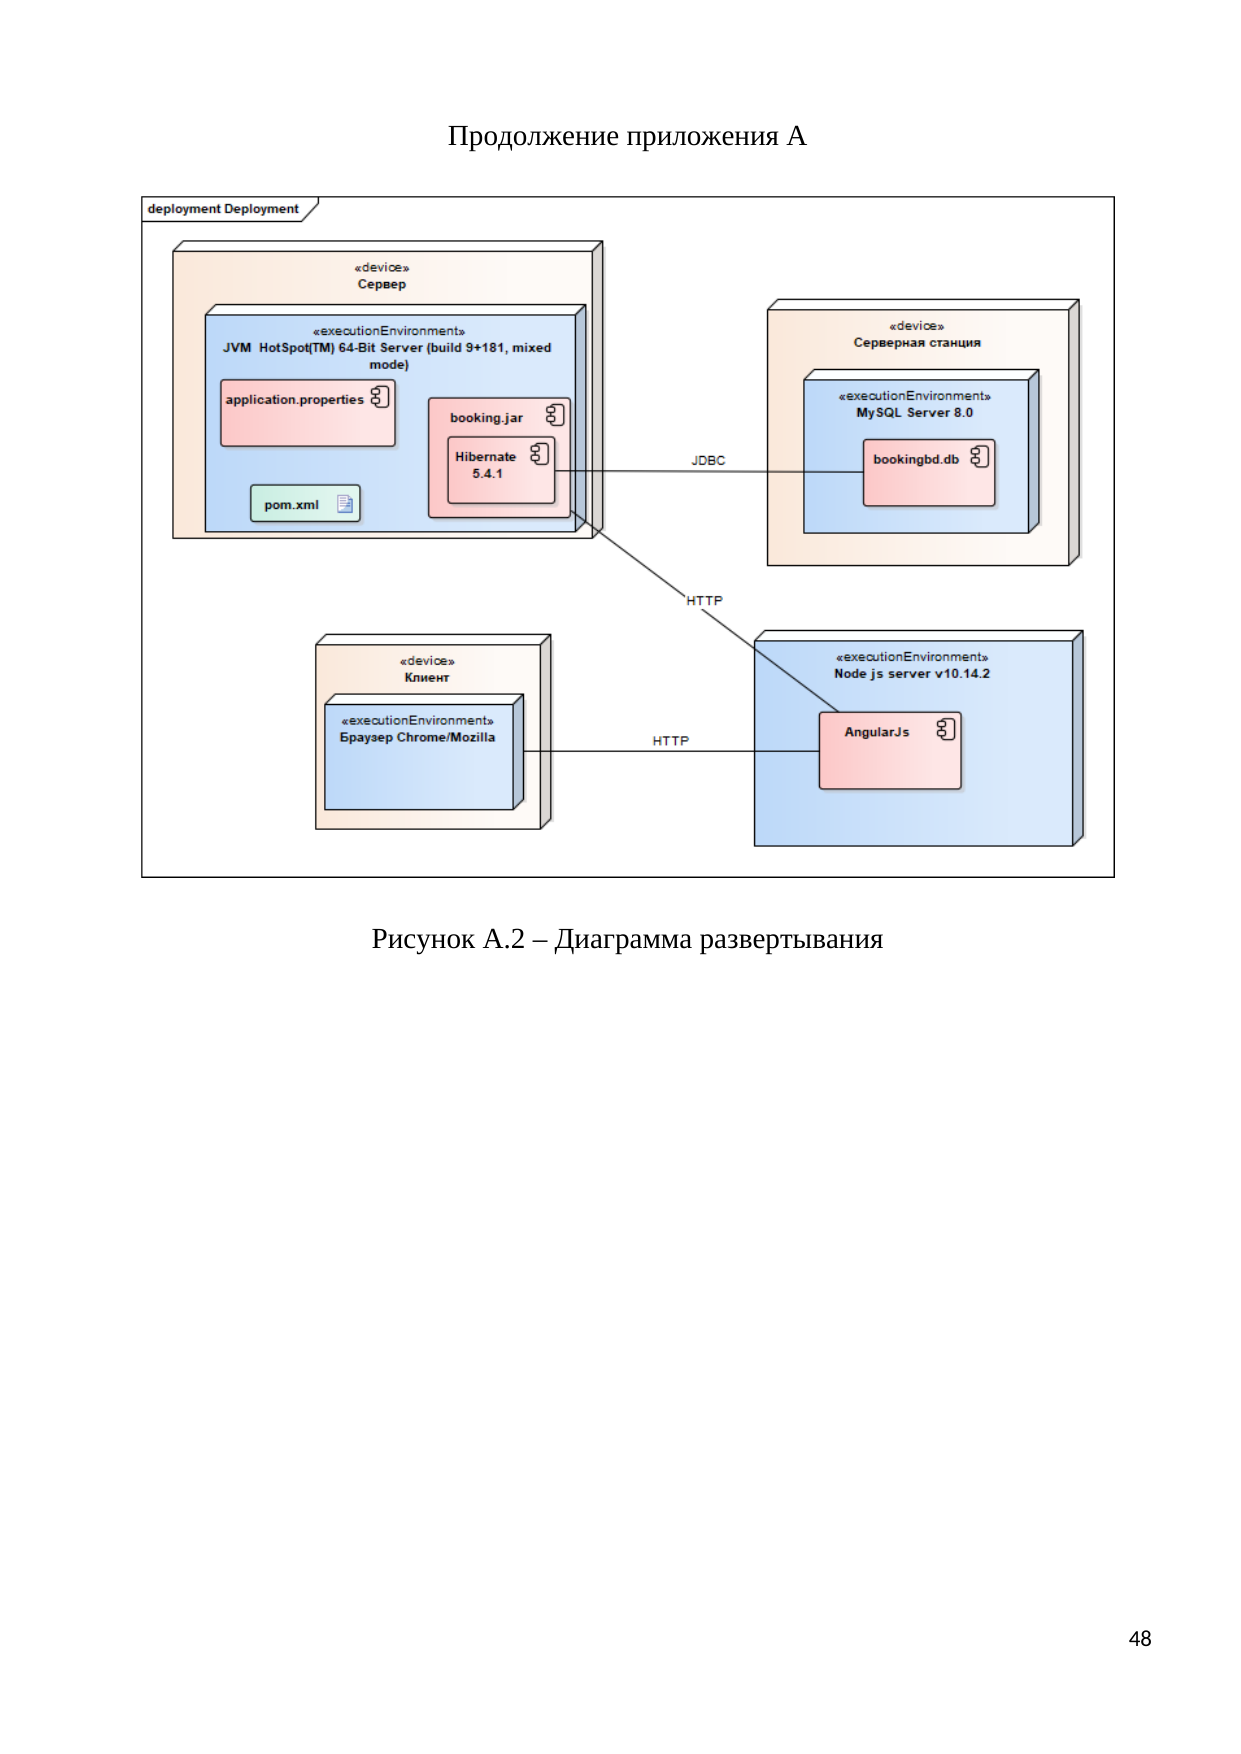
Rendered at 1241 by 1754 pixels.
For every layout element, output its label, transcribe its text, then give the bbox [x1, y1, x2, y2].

picture [140, 195, 1115, 878]
text Рисунок А.2 – Диаграмма развертывания [103, 921, 1152, 955]
text Продолжение приложения А [103, 118, 1152, 152]
